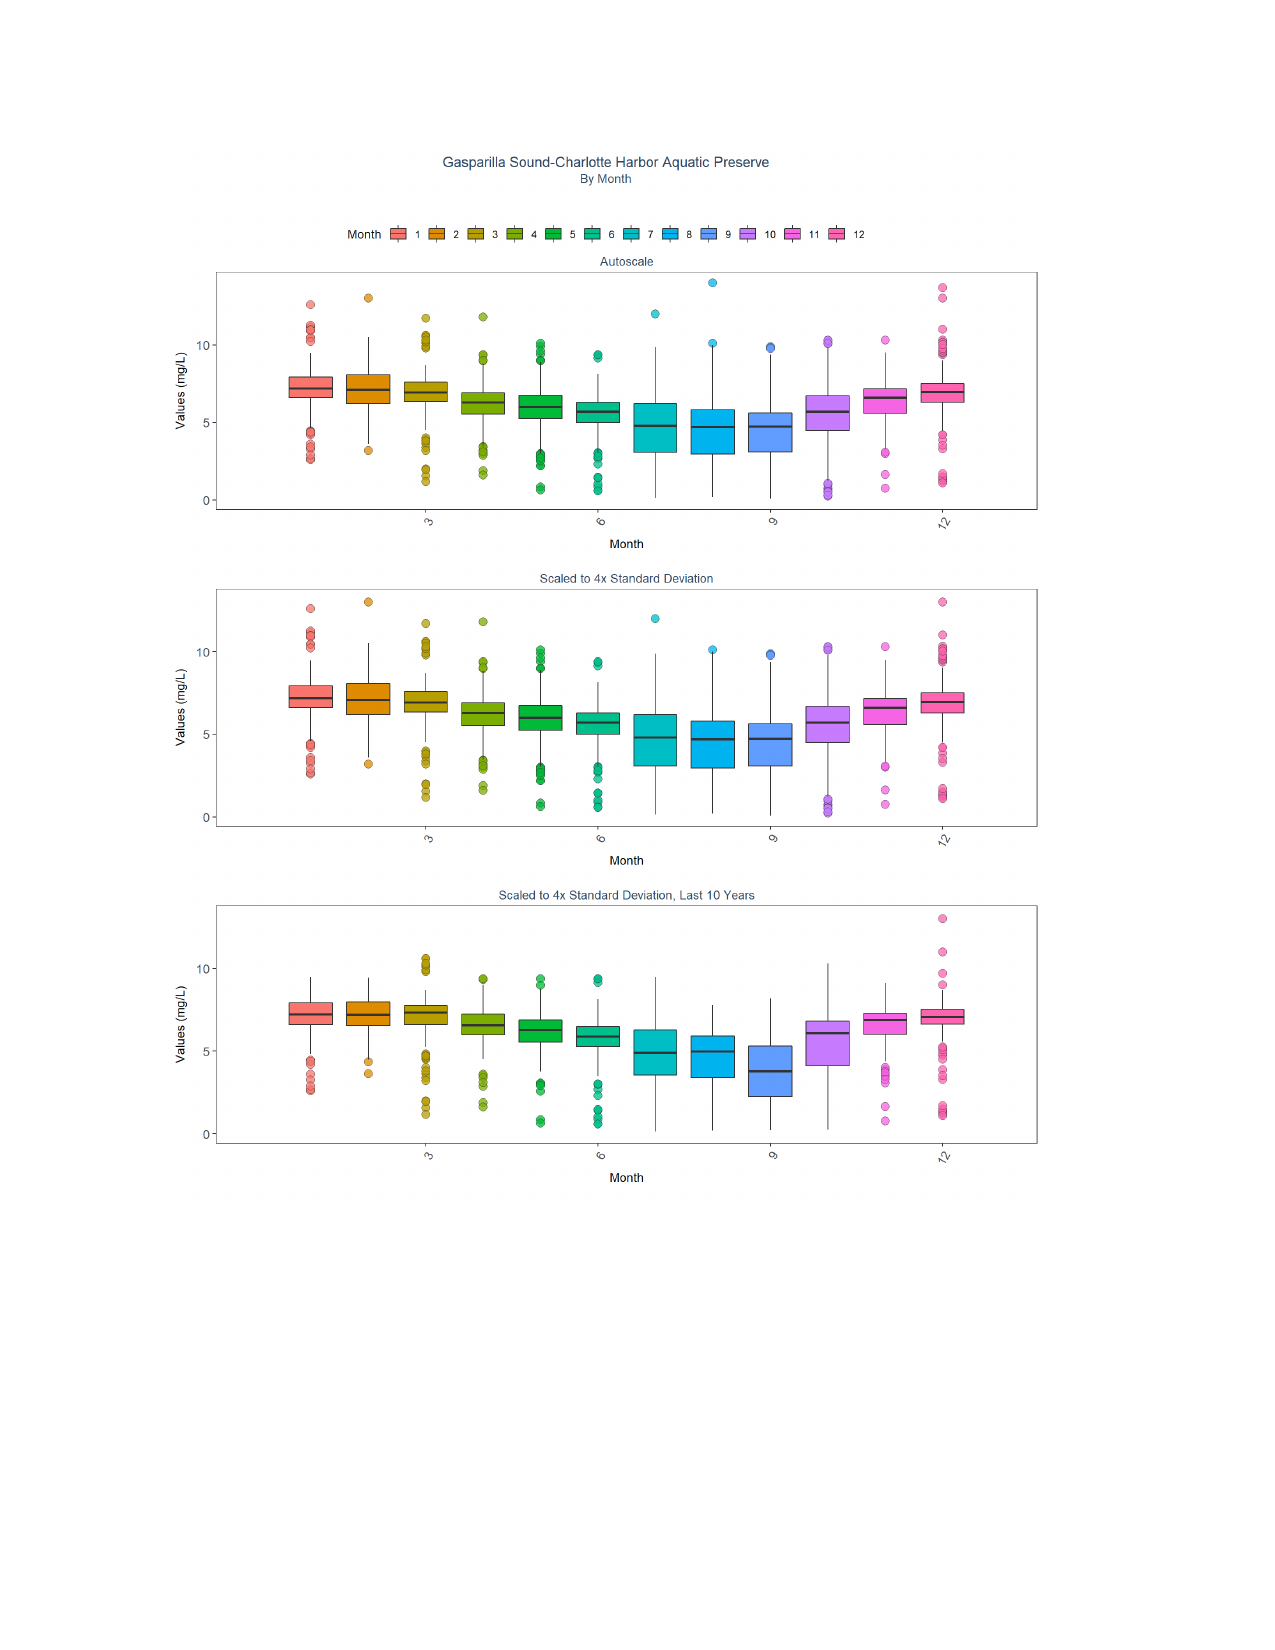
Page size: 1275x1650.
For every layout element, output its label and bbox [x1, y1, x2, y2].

picture [168, 150, 1044, 1200]
